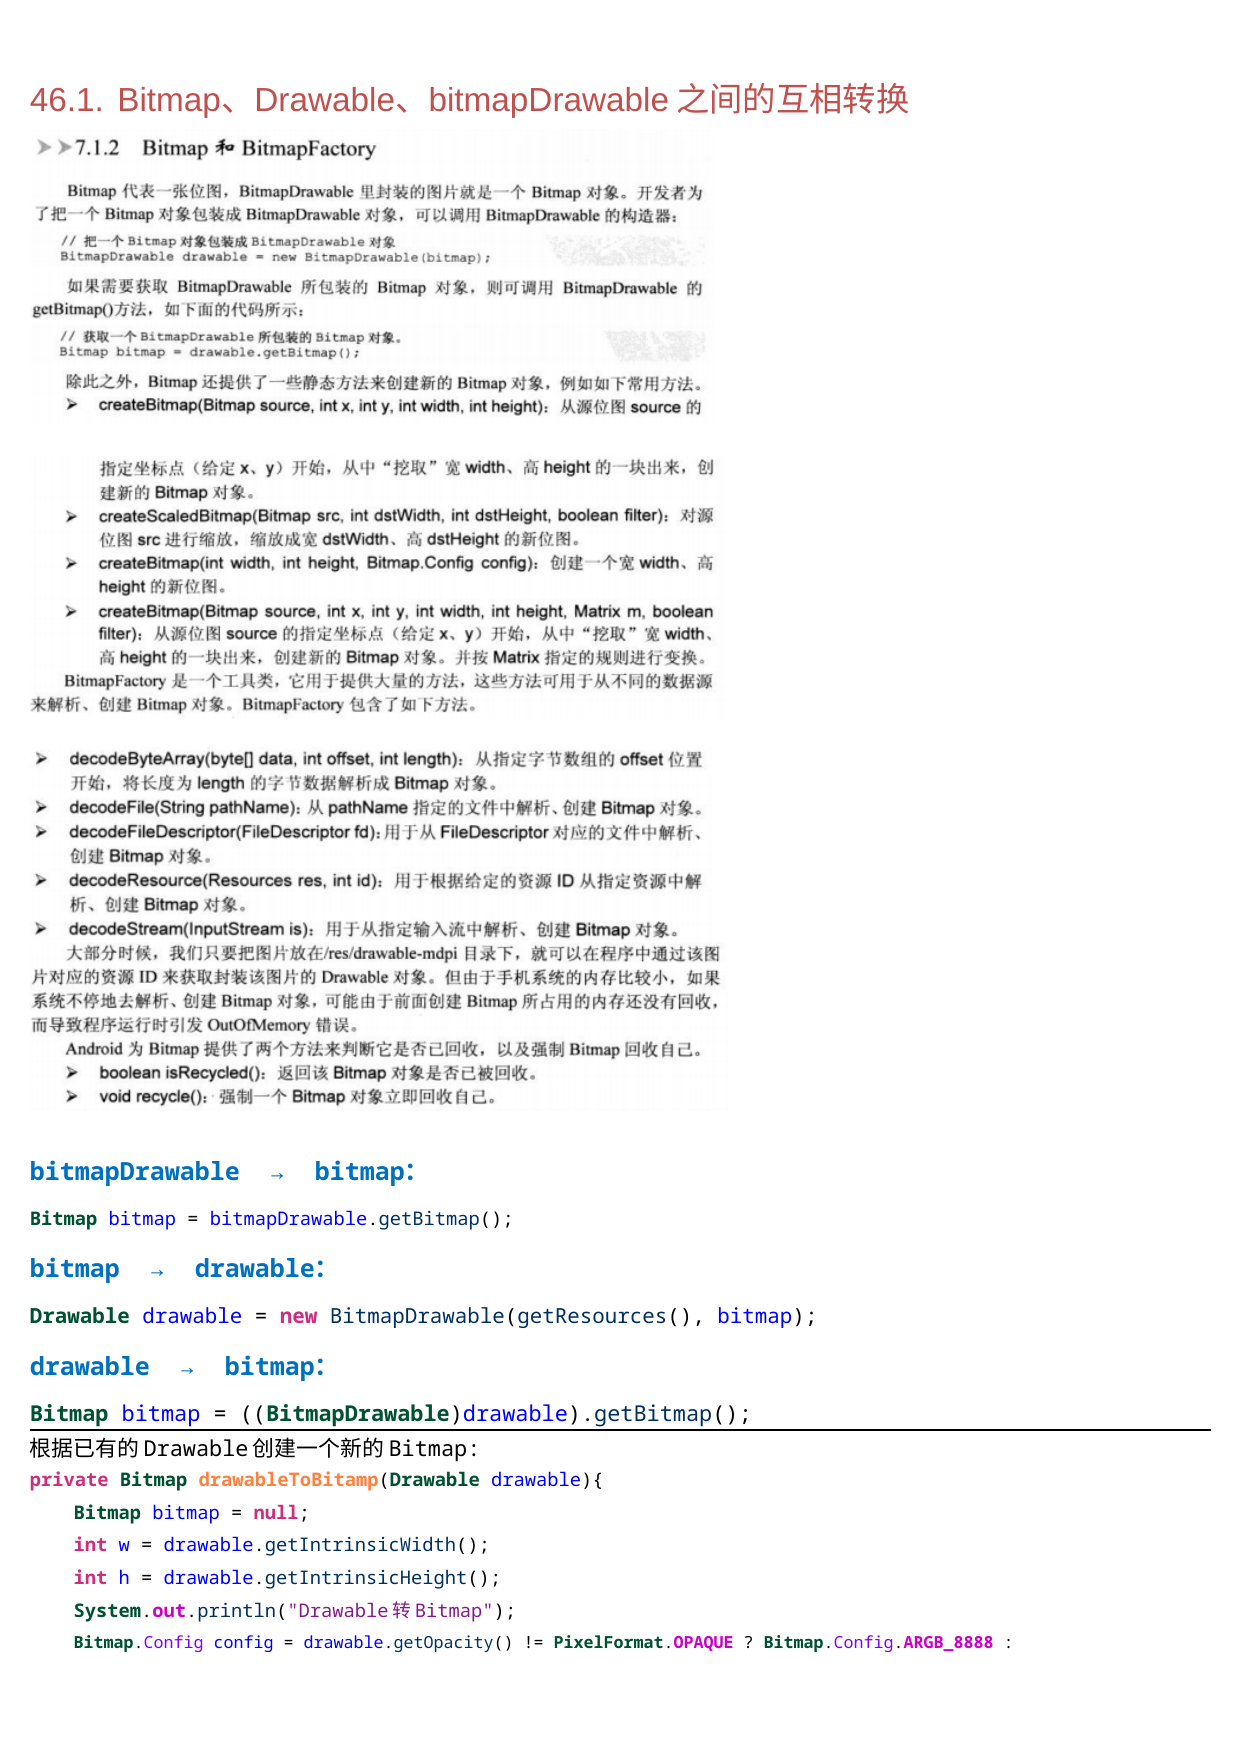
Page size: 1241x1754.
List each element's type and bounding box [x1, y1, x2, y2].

picture [29, 129, 714, 425]
picture [29, 747, 714, 941]
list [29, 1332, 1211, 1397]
picture [29, 942, 729, 1111]
picture [29, 454, 725, 719]
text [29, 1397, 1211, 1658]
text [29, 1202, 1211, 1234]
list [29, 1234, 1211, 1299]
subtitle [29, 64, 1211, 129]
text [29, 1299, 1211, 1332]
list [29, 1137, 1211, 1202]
